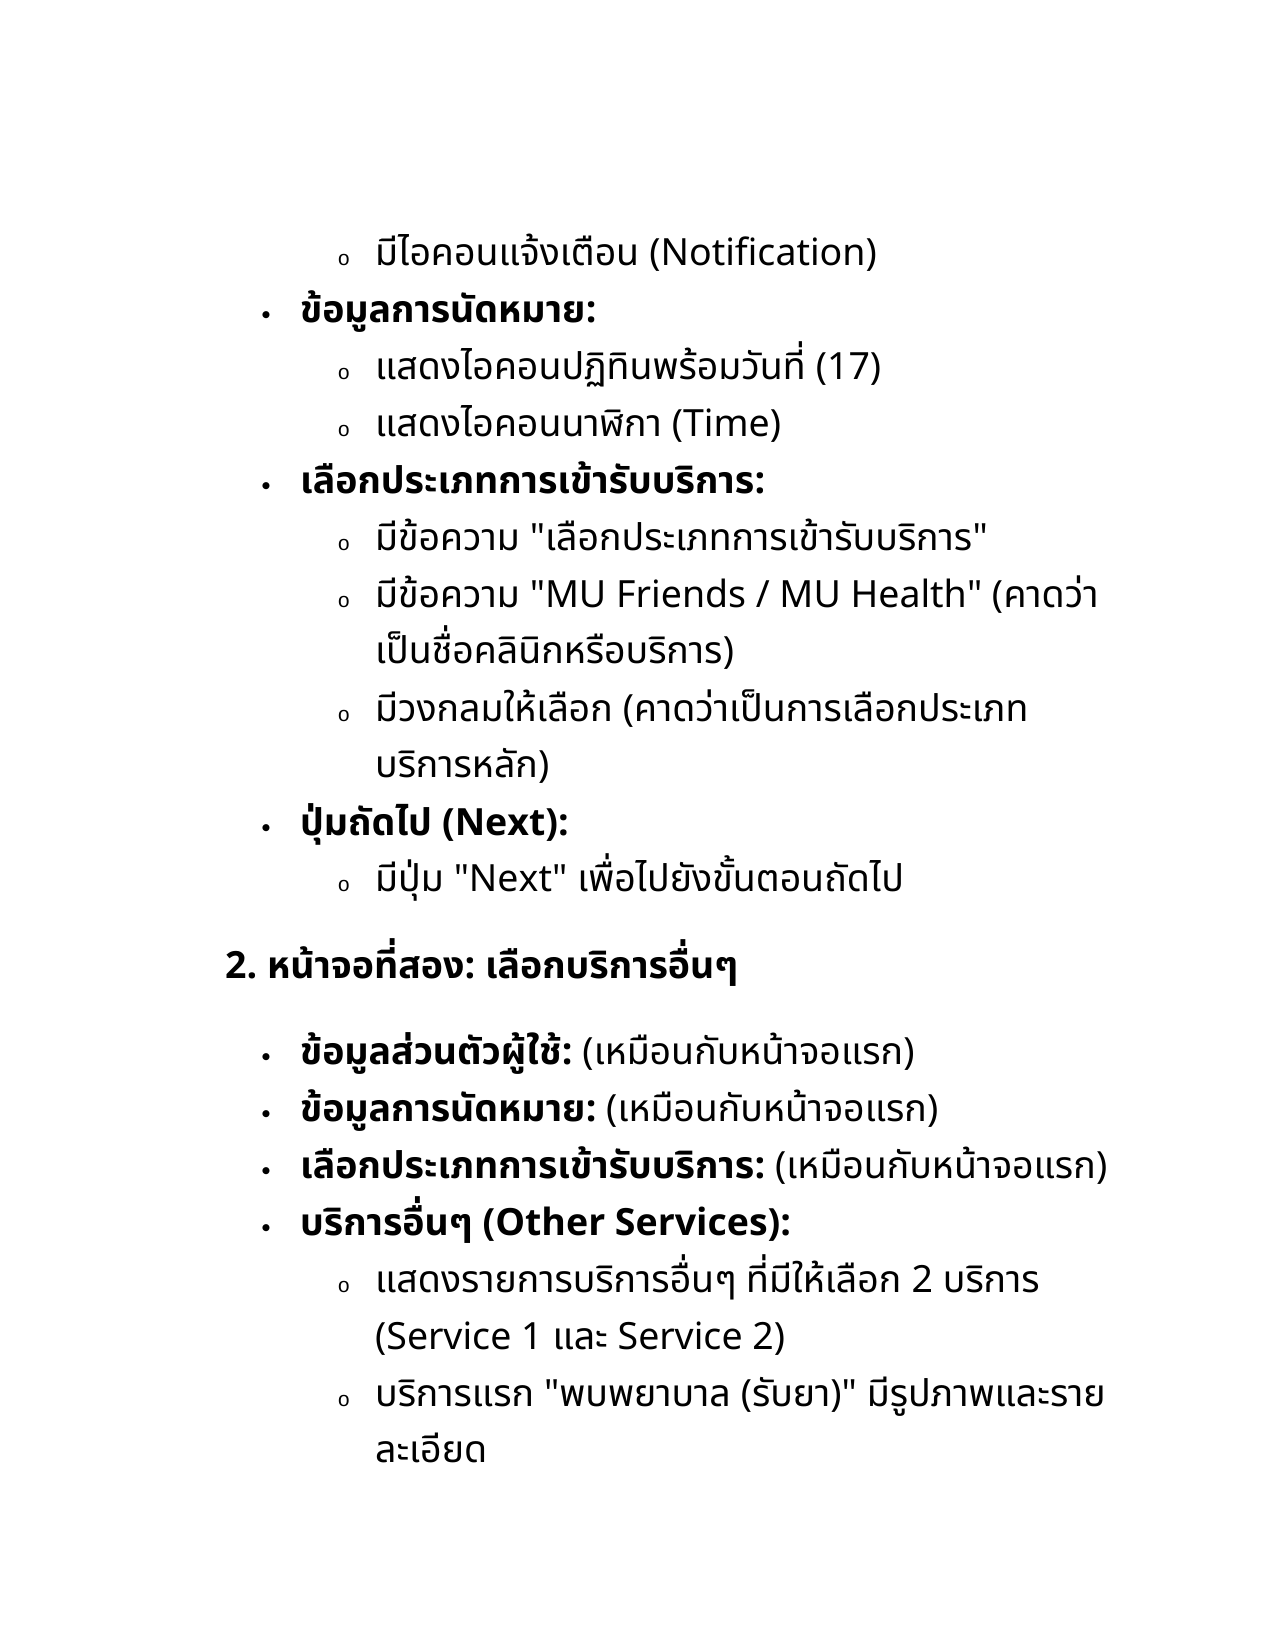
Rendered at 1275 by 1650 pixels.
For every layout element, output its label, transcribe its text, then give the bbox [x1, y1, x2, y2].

text 2. หน้าจอที่สอง: เลือกบริการอื่นๆ [225, 938, 1125, 995]
list แสดงไอคอนปฏิทินพร้อมวันที่ (17) [337, 339, 1125, 396]
list เลือกประเภทการเข้ารับบริการ: [262, 453, 1125, 510]
list มีข้อความ "MU Friends / MU Health" (คาดว่าเป็นชื่อคลินิกหรือบริการ) [337, 567, 1125, 681]
list ข้อมูลส่วนตัวผู้ใช้: (เหมือนกับหน้าจอแรก) [262, 1024, 1125, 1081]
list มีปุ่ม "Next" เพื่อไปยังขั้นตอนถัดไป [337, 852, 1125, 909]
list ข้อมูลการนัดหมาย: (เหมือนกับหน้าจอแรก) [262, 1081, 1125, 1138]
list มีวงกลมให้เลือก (คาดว่าเป็นการเลือกประเภทบริการหลัก) [337, 681, 1125, 795]
list บริการอื่นๆ (Other Services): [262, 1195, 1125, 1252]
list มีไอคอนแจ้งเตือน (Notification) [337, 225, 1125, 282]
list มีข้อความ "เลือกประเภทการเข้ารับบริการ" [337, 510, 1125, 567]
list ปุ่มถัดไป (Next): [262, 795, 1125, 852]
list เลือกประเภทการเข้ารับบริการ: (เหมือนกับหน้าจอแรก) [262, 1138, 1125, 1195]
list บริการแรก "พบพยาบาล (รับยา)" มีรูปภาพและรายละเอียด [337, 1366, 1125, 1479]
list แสดงรายการบริการอื่นๆ ที่มีให้เลือก 2 บริการ (Service 1 และ Service 2) [337, 1252, 1125, 1366]
list แสดงไอคอนนาฬิกา (Time) [337, 396, 1125, 453]
list ข้อมูลการนัดหมาย: [262, 282, 1125, 339]
